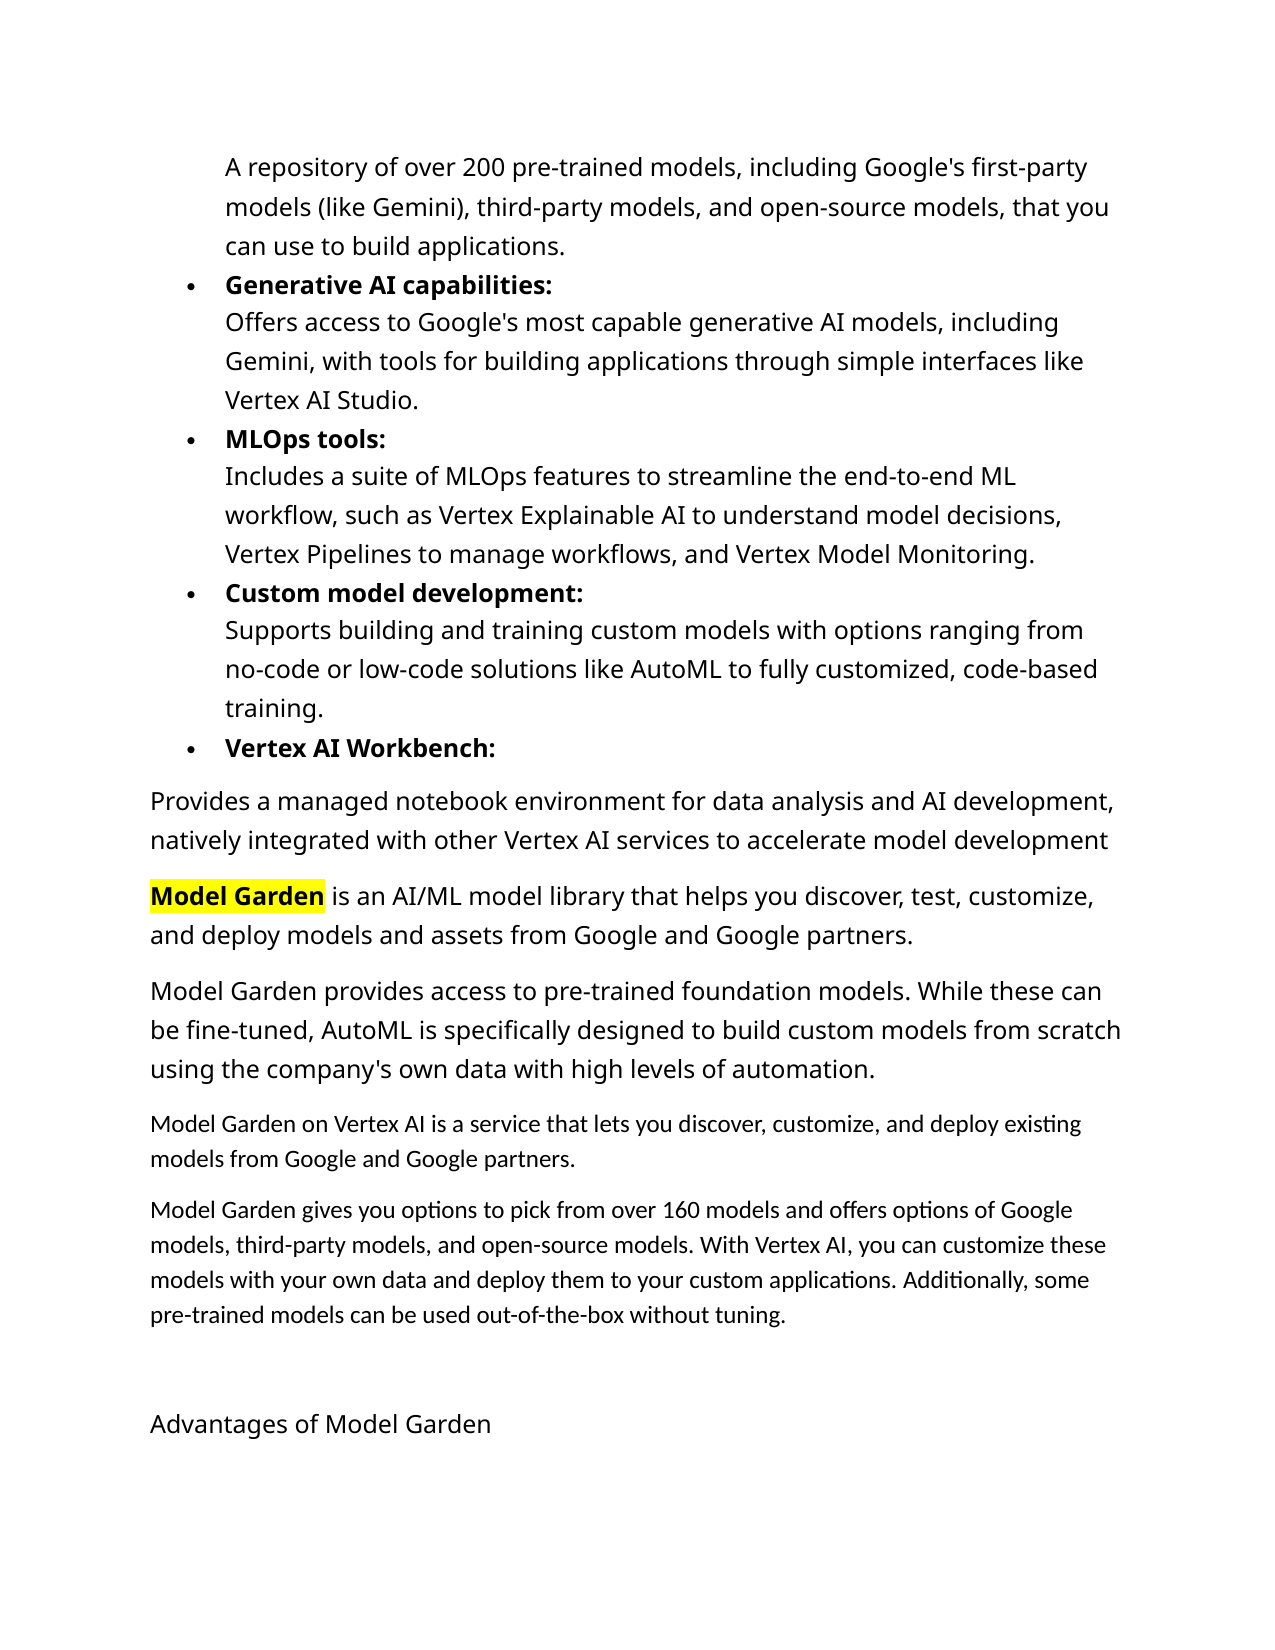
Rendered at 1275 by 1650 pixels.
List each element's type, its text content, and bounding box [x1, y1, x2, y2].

list Offers access to Google's most capable generative AI models, including Gemini, with tools for building applications through simple interfaces like Vertex AI Studio. [225, 304, 1125, 417]
text Model Garden provides access to pre-trained foundation models. While these can be fine-tuned, AutoML is specifically designed to build custom models from scratch using the company's own data with high levels of automation. [150, 974, 1125, 1086]
list MLOps tools: [187, 422, 1125, 456]
text Model Garden gives you options to pick from over 160 models and offers options of Google models, third-party models, and open-source models. With Vertex AI, you can customize these models with your own data and deploy them to your custom applications. Additionally, some pre-trained models can be used out-of-the-box without tuning. [150, 1194, 1125, 1330]
text Provides a managed notebook environment for data analysis and AI development, natively integrated with other Vertex AI services to accelerate model development [150, 784, 1125, 857]
list Vertex AI Workbench: [187, 730, 1125, 764]
text Model Garden is an AI/ML model library that helps you discover, test, customize, and deploy models and assets from Google and Google partners. [150, 879, 1125, 952]
list A repository of over 200 pre-trained models, including Google's first-party models (like Gemini), third-party models, and open-source models, that you can use to build applications. [225, 150, 1125, 262]
text Advantages of Model Garden [150, 1407, 1125, 1441]
text Model Garden on Vertex AI is a service that lets you discover, customize, and deploy existing models from Google and Google partners. [150, 1108, 1125, 1173]
list Generative AI capabilities: [187, 267, 1125, 302]
list Custom model development: [187, 576, 1125, 610]
list Supports building and training custom models with options ranging from no-code or low-code solutions like AutoML to fully customized, code-based training. [225, 613, 1125, 725]
list Includes a suite of MLOps features to streamline the end-to-end ML workflow, such as Vertex Explainable AI to understand model decisions, Vertex Pipelines to manage workflows, and Vertex Model Monitoring. [225, 458, 1125, 571]
